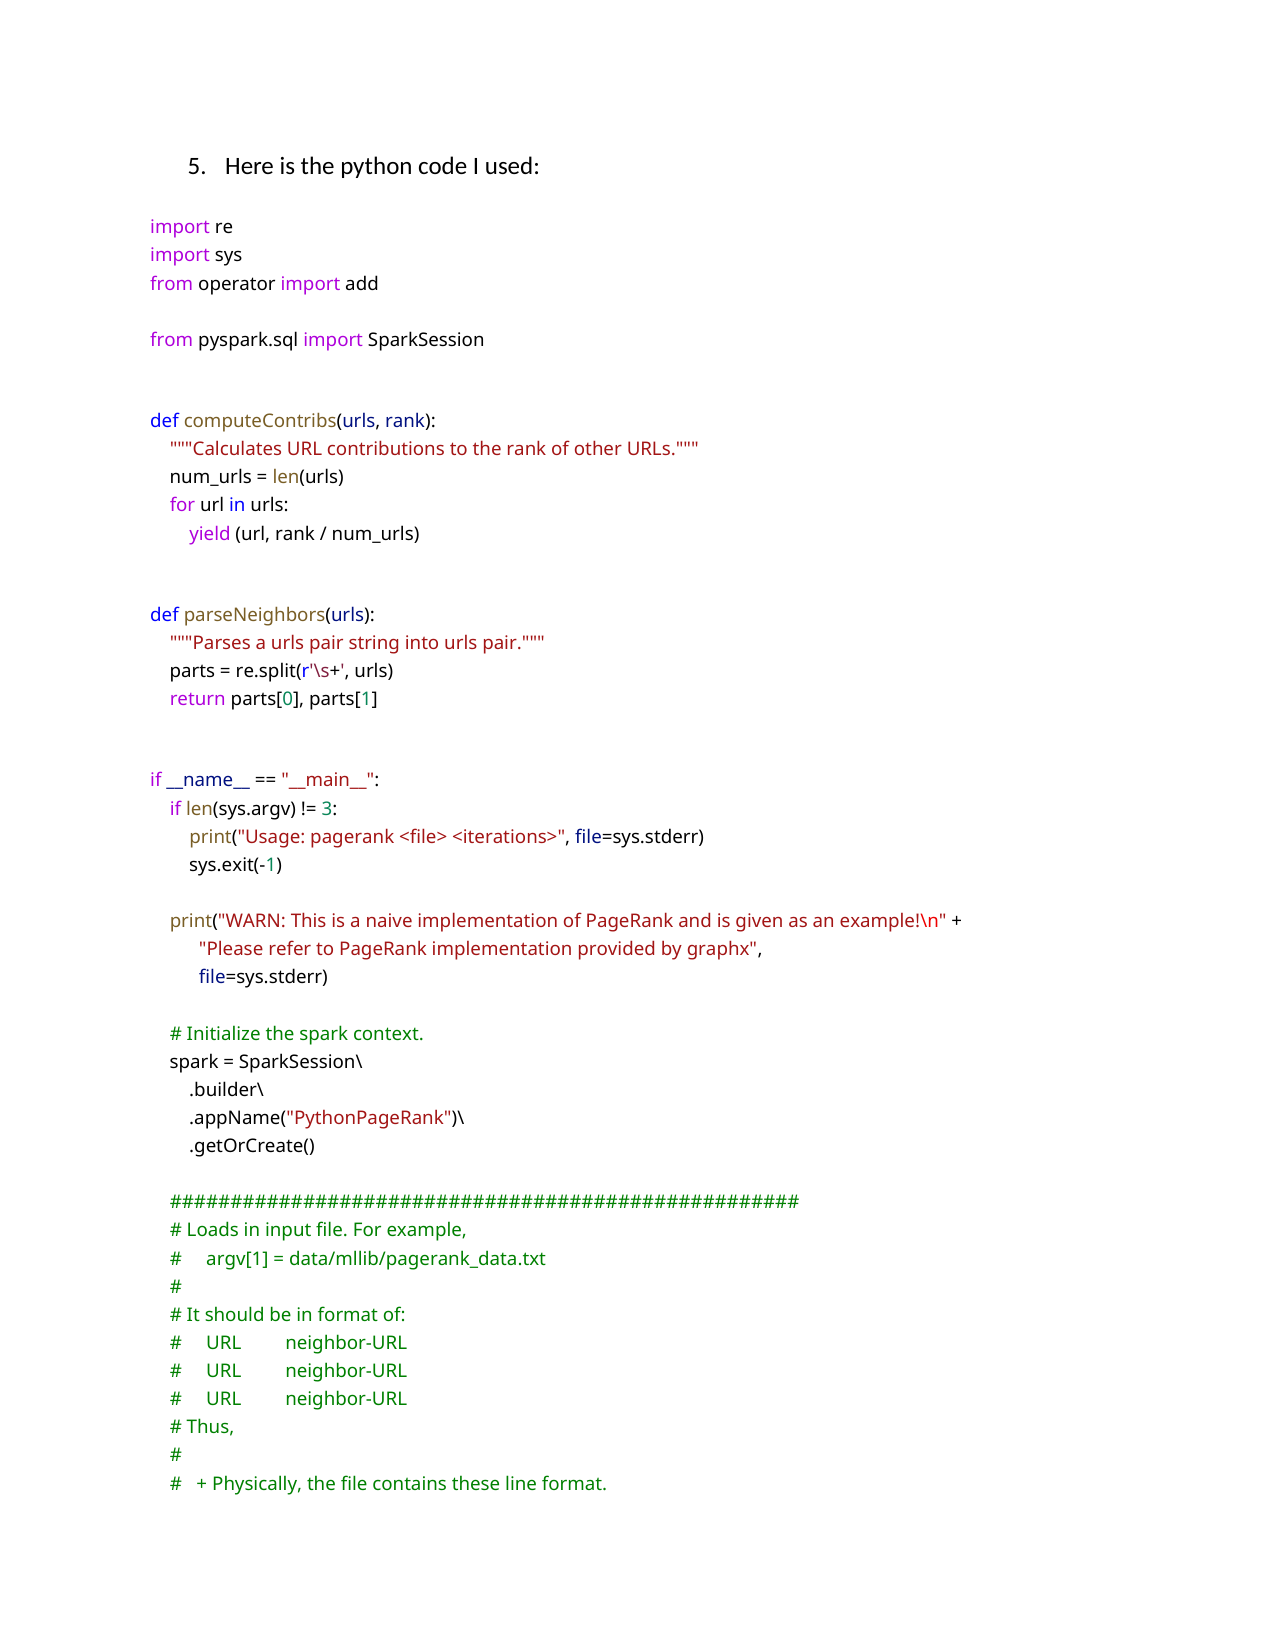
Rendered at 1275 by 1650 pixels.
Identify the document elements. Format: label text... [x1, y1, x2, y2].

text """Calculates URL contributions to the rank of other URLs.""" [150, 433, 1125, 461]
text # Loads in input file. For example, [150, 1214, 1125, 1242]
text import sys [150, 239, 1125, 267]
text spark = SparkSession\ [150, 1045, 1125, 1073]
text # URL neighbor-URL [150, 1355, 1125, 1383]
text # Thus, [150, 1411, 1125, 1439]
text if len(sys.argv) != 3: [150, 792, 1125, 820]
text yield (url, rank / num_urls) [150, 517, 1125, 545]
text """Parses a urls pair string into urls pair.""" [150, 627, 1125, 655]
text .appName("PythonPageRank")\ [150, 1102, 1125, 1130]
text # Initialize the spark context. [150, 1017, 1125, 1045]
text .builder\ [150, 1073, 1125, 1102]
text return parts[0], parts[1] [150, 683, 1125, 711]
text def parseNeighbors(urls): [150, 598, 1125, 627]
text print("WARN: This is a naive implementation of PageRank and is given as an example!\n" + [150, 905, 1125, 933]
text .getOrCreate() [150, 1130, 1125, 1158]
text if __name__ == "__main__": [150, 764, 1125, 792]
text #################################################### [150, 1186, 1125, 1214]
list Here is the python code I used: [187, 150, 1125, 181]
text # [150, 1270, 1125, 1298]
text file=sys.stderr) [150, 961, 1125, 989]
text # argv[1] = data/mllib/pagerank_data.txt [150, 1242, 1125, 1270]
text parts = re.split(r'\s+', urls) [150, 655, 1125, 683]
text "Please refer to PageRank implementation provided by graphx", [150, 933, 1125, 961]
text # + Physically, the file contains these line format. [150, 1467, 1125, 1495]
text import re [150, 211, 1125, 239]
text # URL neighbor-URL [150, 1327, 1125, 1355]
text # [150, 1439, 1125, 1467]
text sys.exit(-1) [150, 848, 1125, 877]
text def computeContribs(urls, rank): [150, 405, 1125, 433]
text print("Usage: pagerank <file> <iterations>", file=sys.stderr) [150, 820, 1125, 848]
text for url in urls: [150, 489, 1125, 517]
text from pyspark.sql import SparkSession [150, 323, 1125, 352]
text # URL neighbor-URL [150, 1383, 1125, 1411]
text from operator import add [150, 267, 1125, 295]
text # It should be in format of: [150, 1298, 1125, 1327]
text num_urls = len(urls) [150, 461, 1125, 489]
